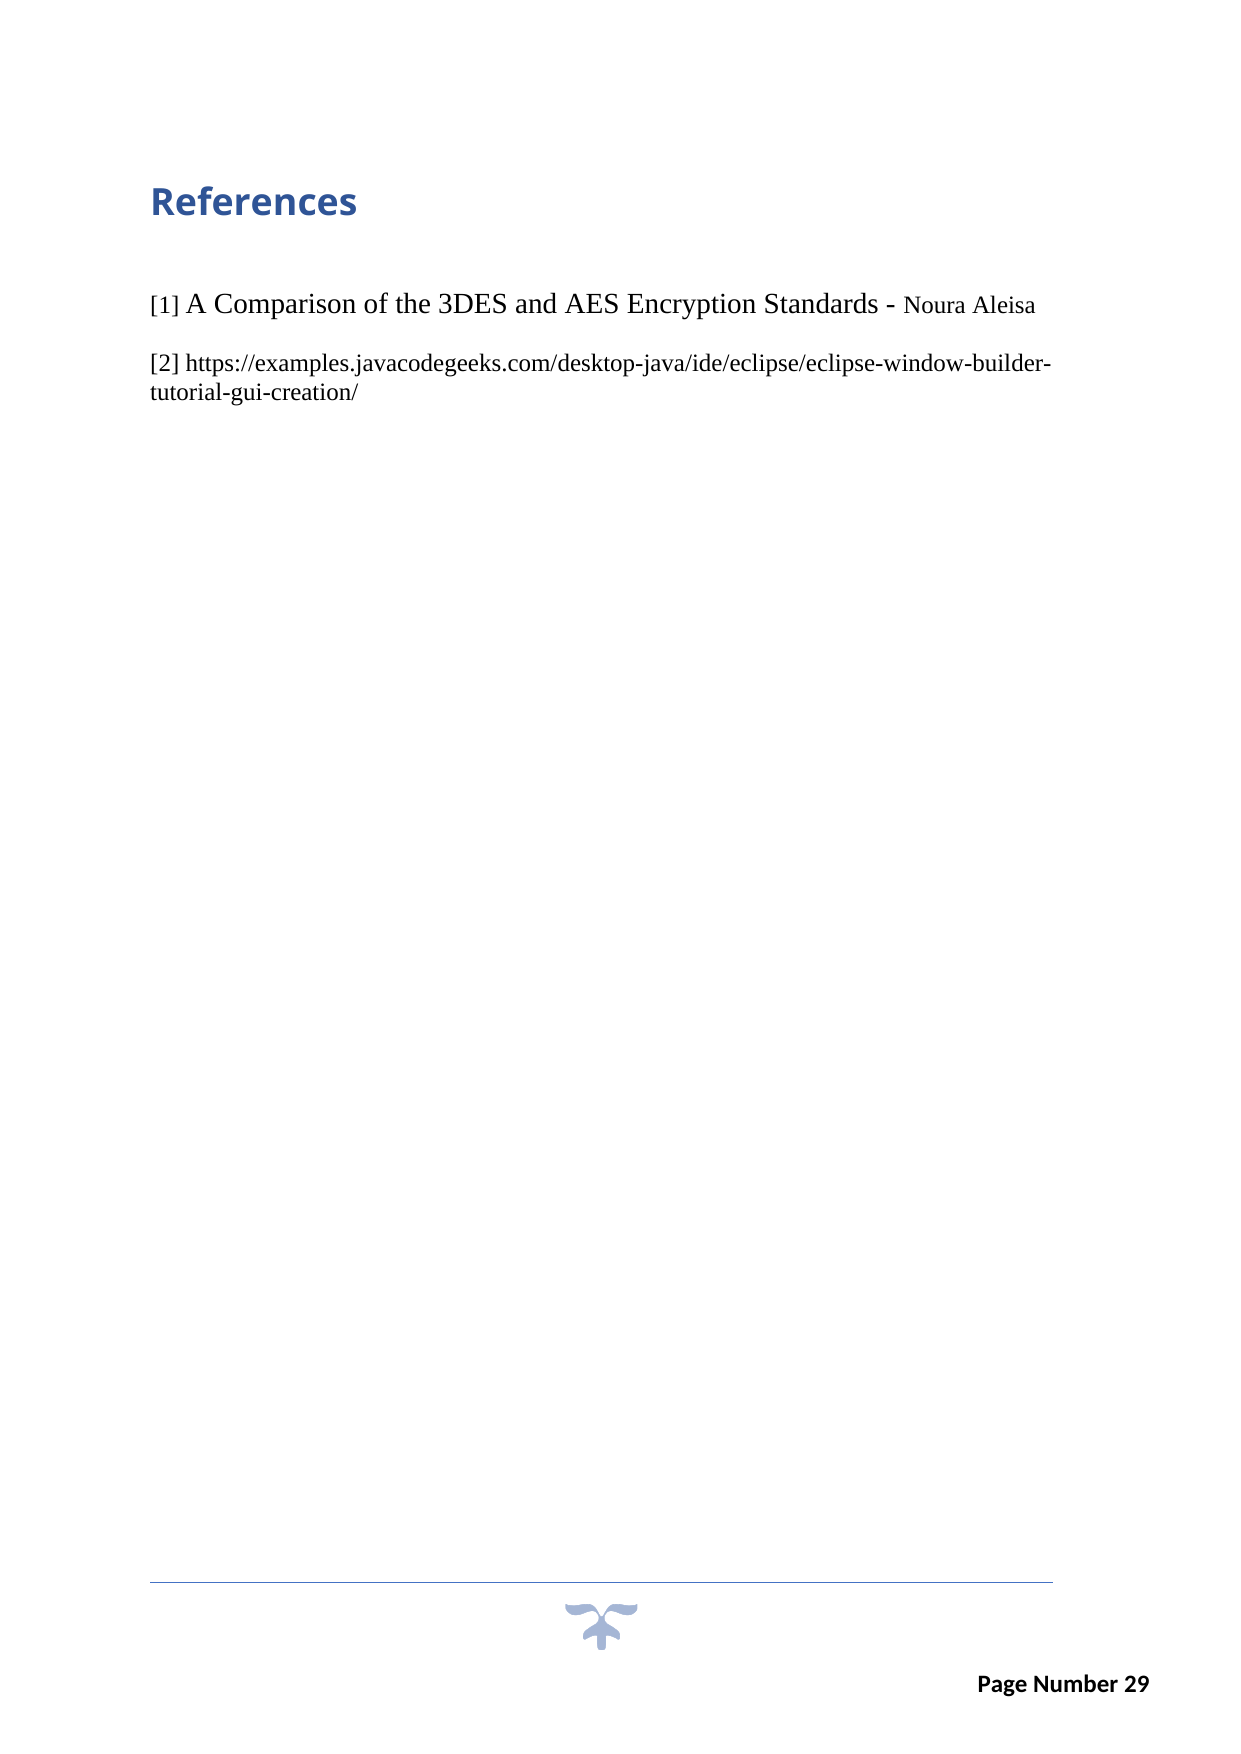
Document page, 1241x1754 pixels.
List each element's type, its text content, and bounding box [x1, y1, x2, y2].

text [2] https://examples.javacodegeeks.com/desktop-java/ide/eclipse/eclipse-window-builder-tutorial-gui-creation/ [150, 348, 1090, 406]
subtitle References [150, 175, 1090, 226]
text [1] A Comparison of the 3DES and AES Encryption Standards - Noura Aleisa [150, 286, 1090, 319]
